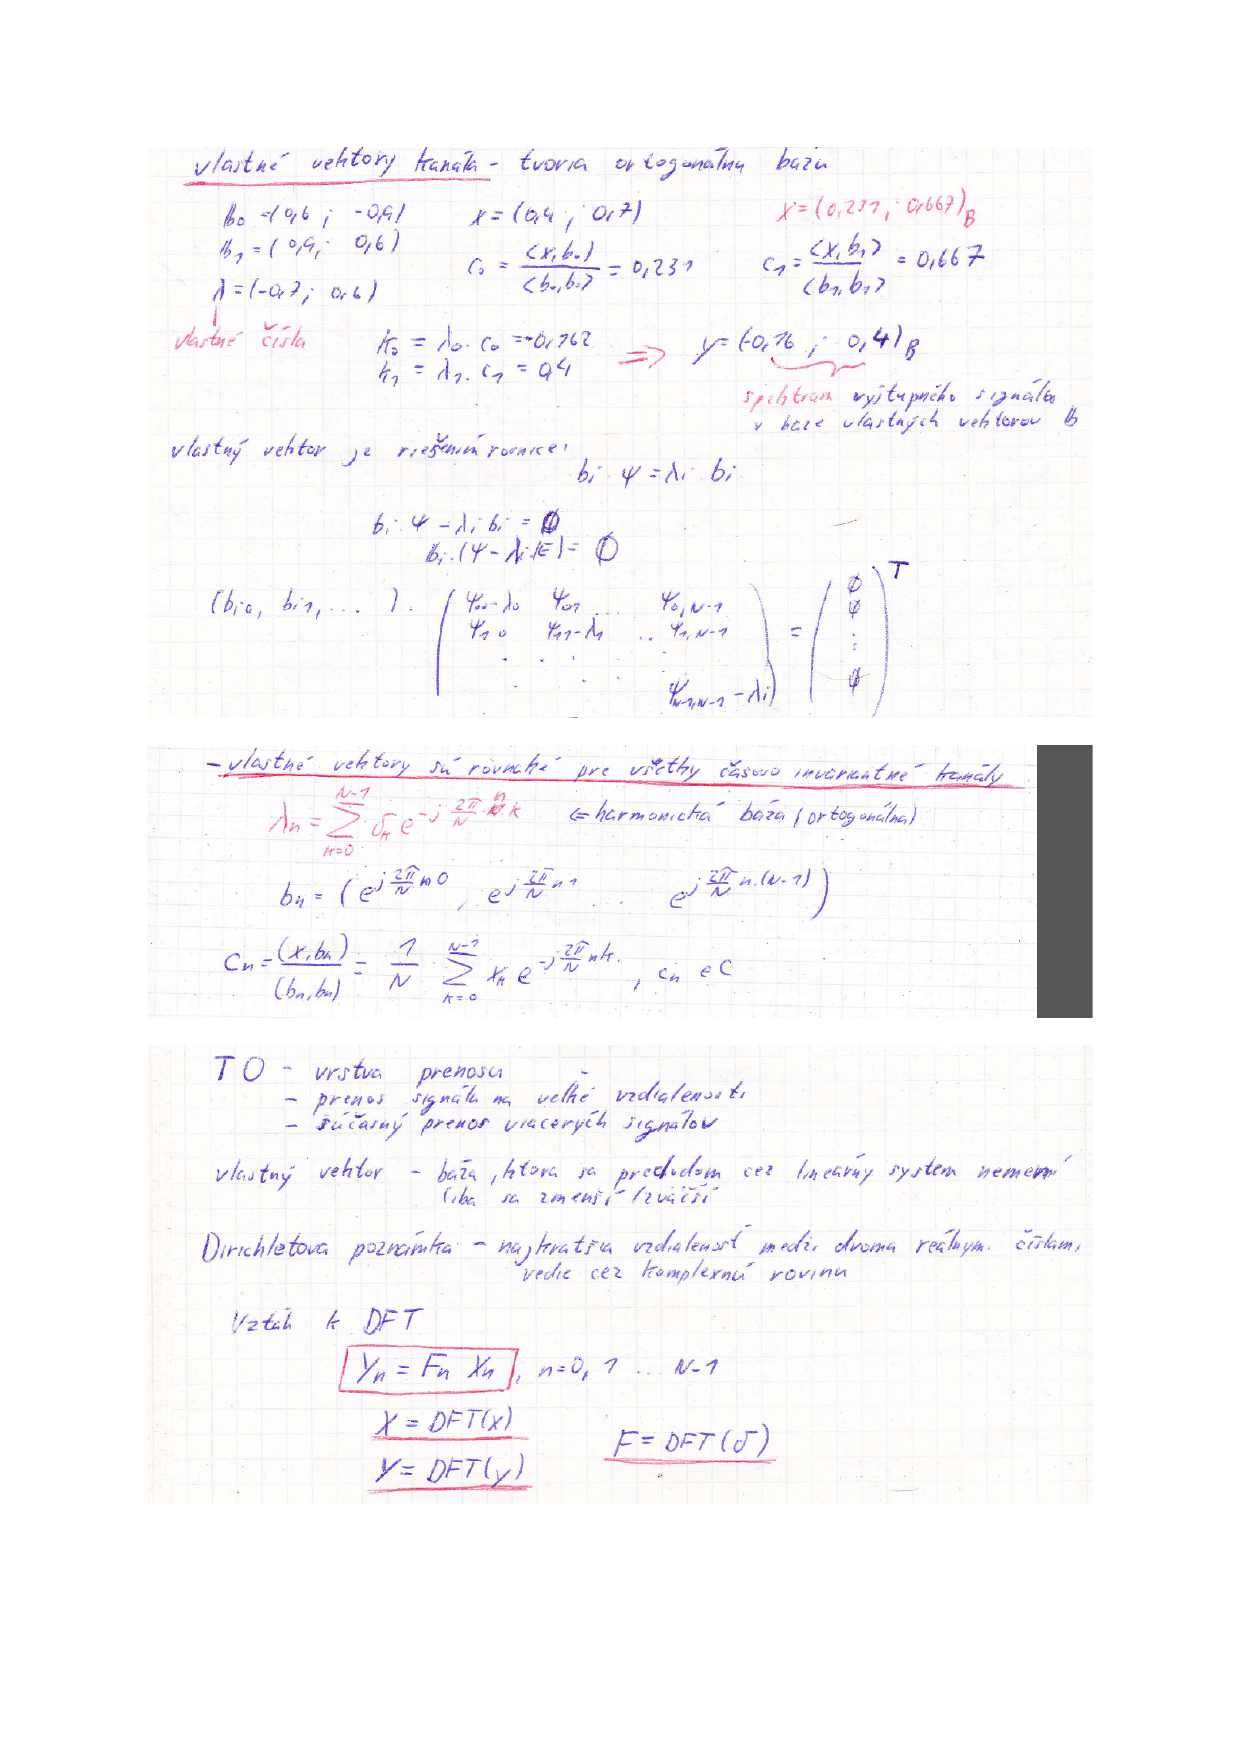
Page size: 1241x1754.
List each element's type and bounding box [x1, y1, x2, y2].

picture [147, 1045, 1093, 1504]
picture [147, 745, 1093, 1018]
picture [147, 147, 1093, 718]
